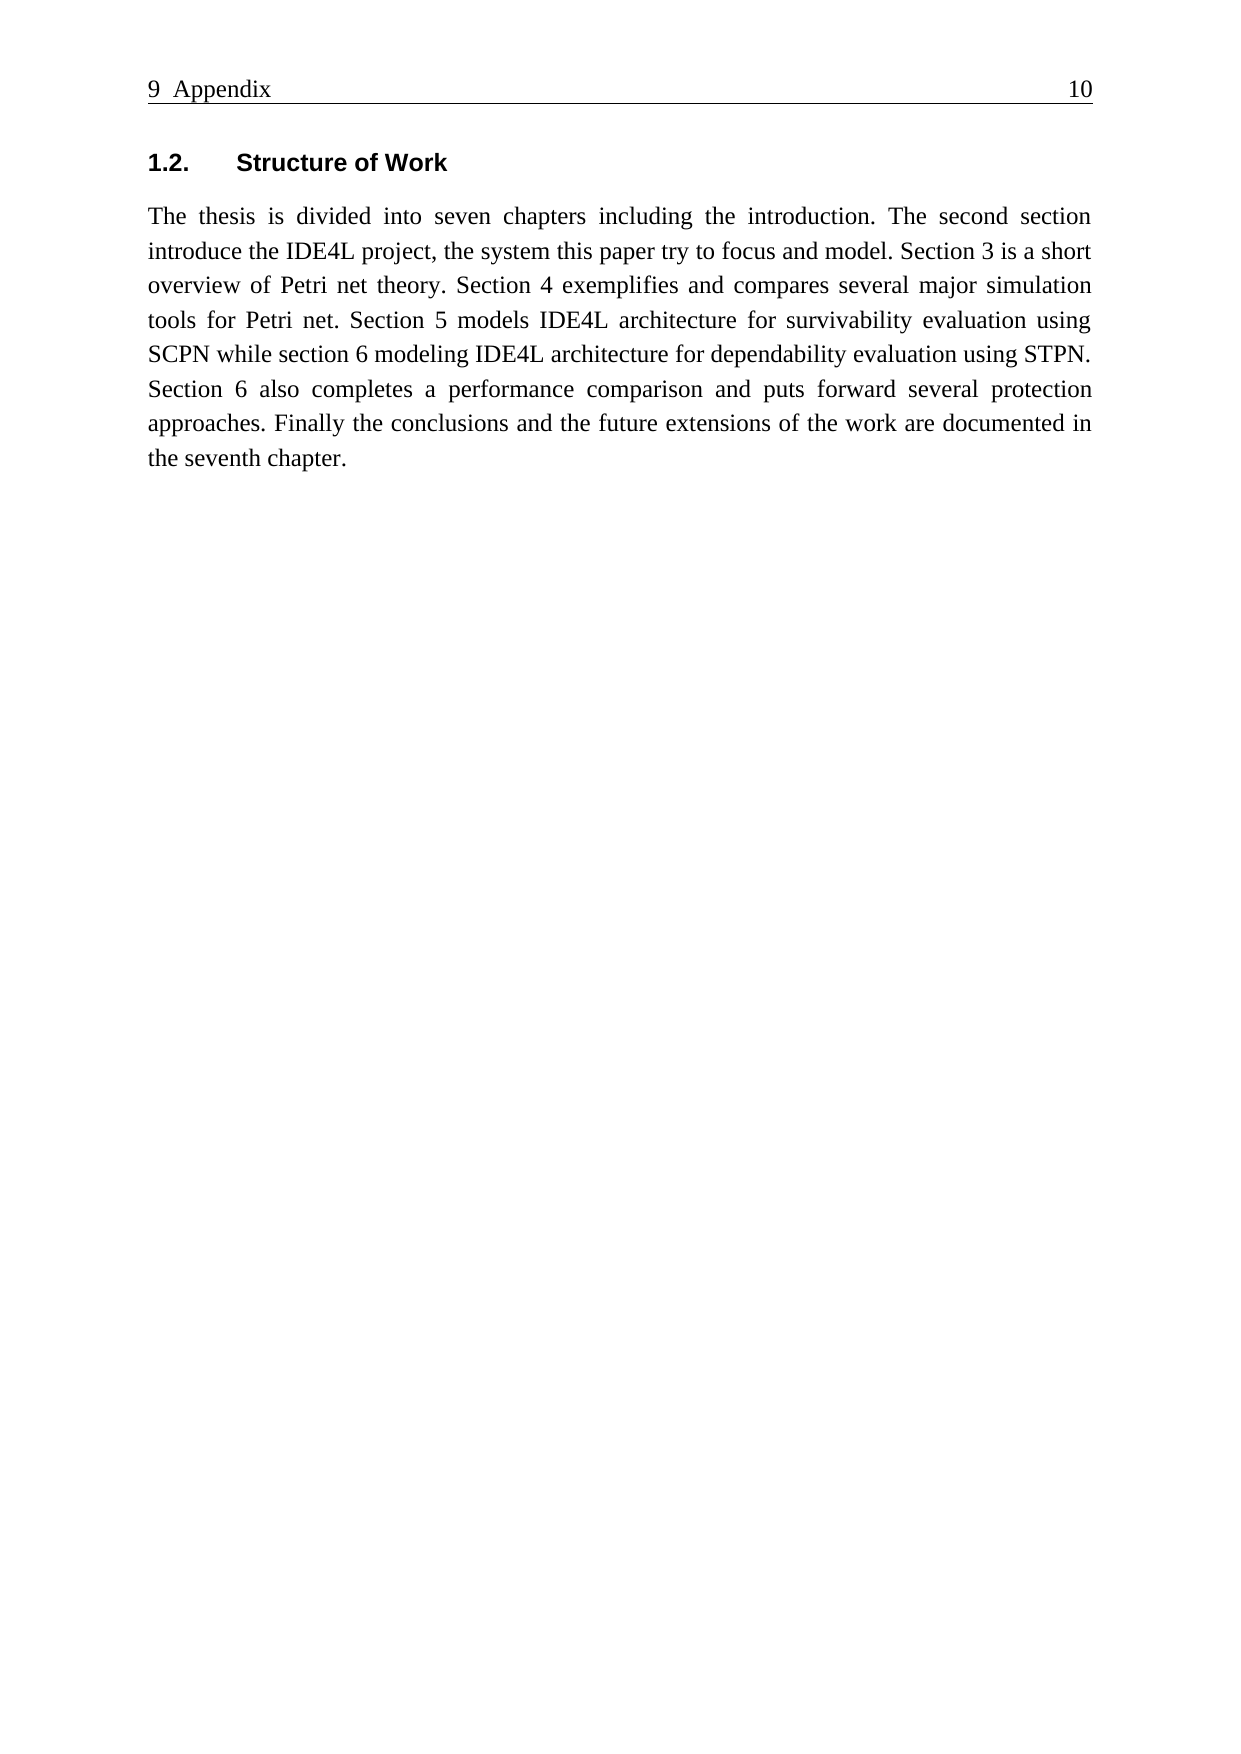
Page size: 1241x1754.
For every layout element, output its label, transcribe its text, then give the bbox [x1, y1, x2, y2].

title Structure of Work [148, 148, 1093, 176]
text The thesis is divided into seven chapters including the introduction. The second section introduce the IDE4L project, the system this paper try to focus and model. Section 3 is a short overview of Petri net theory. Section 4 exemplifies and compares several major simulation tools for Petri net. Section 5 models IDE4L architecture for survivability evaluation using SCPN while section 6 modeling IDE4L architecture for dependability evaluation using STPN. Section 6 also completes a performance comparison and puts forward several protection approaches. Finally the conclusions and the future extensions of the work are documented in the seventh chapter. [148, 201, 1093, 471]
